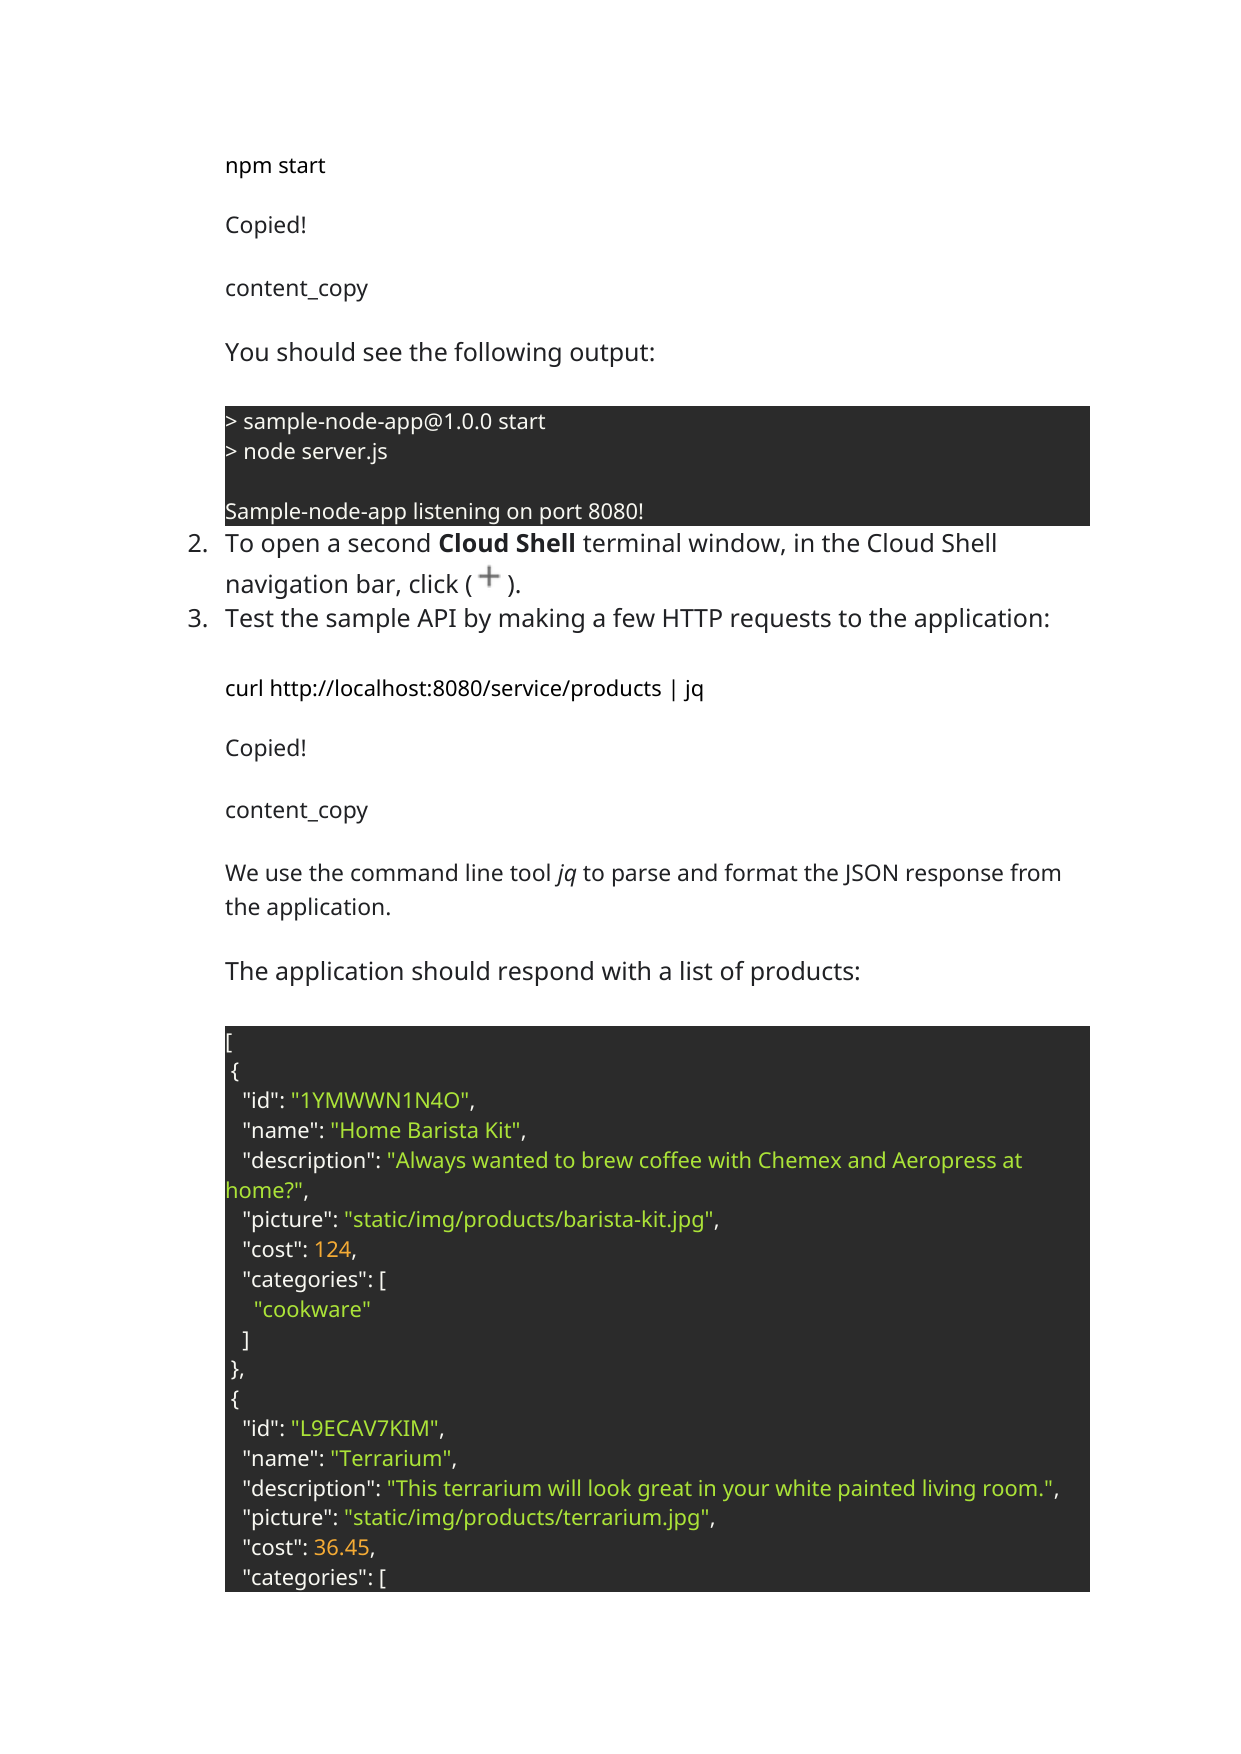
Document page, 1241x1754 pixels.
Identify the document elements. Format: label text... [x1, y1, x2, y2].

text "cost": 124, [225, 1234, 1090, 1264]
text "cost": 36.45, [225, 1532, 1090, 1562]
text We use the command line tool jq to parse and format the JSON response from the application. [225, 857, 1090, 922]
text "id": "L9ECAV7KIM", [225, 1413, 1090, 1443]
text "categories": [ [225, 1264, 1090, 1294]
text { [225, 1055, 1090, 1085]
text ] [225, 1323, 1090, 1353]
text > sample-node-app@1.0.0 start [225, 406, 1090, 436]
list To open a second Cloud Shell terminal window, in the Cloud Shell navigation bar, click (). [187, 526, 1090, 601]
text Copied! [225, 732, 1090, 763]
text "name": "Home Barista Kit", [225, 1115, 1090, 1145]
picture [472, 559, 507, 594]
text "picture": "static/img/products/terrarium.jpg", [225, 1502, 1090, 1532]
text Sample-node-app listening on port 8080! [225, 496, 1090, 526]
text "categories": [ [225, 1562, 1090, 1592]
text content_copy [225, 794, 1090, 826]
list Test the sample API by making a few HTTP requests to the application: [187, 601, 1090, 635]
text "id": "1YMWWN1N4O", [225, 1085, 1090, 1115]
text > node server.js [225, 436, 1090, 466]
text content_copy [225, 272, 1090, 303]
text "description": "This terrarium will look great in your white painted living room.", [225, 1472, 1090, 1502]
text curl http://localhost:8080/service/products | jq [225, 673, 1090, 702]
text { [225, 1383, 1090, 1413]
text npm start [225, 150, 1090, 180]
text [ [225, 1026, 1090, 1055]
text The application should respond with a list of products: [225, 954, 1090, 988]
text "picture": "static/img/products/barista-kit.jpg", [225, 1204, 1090, 1234]
text "description": "Always wanted to brew coffee with Chemex and Aeropress at home?", [225, 1145, 1090, 1204]
text }, [225, 1353, 1090, 1383]
text "cookware" [225, 1294, 1090, 1323]
text Copied! [225, 209, 1090, 240]
text "name": "Terrarium", [225, 1443, 1090, 1472]
text You should see the following output: [225, 335, 1090, 369]
